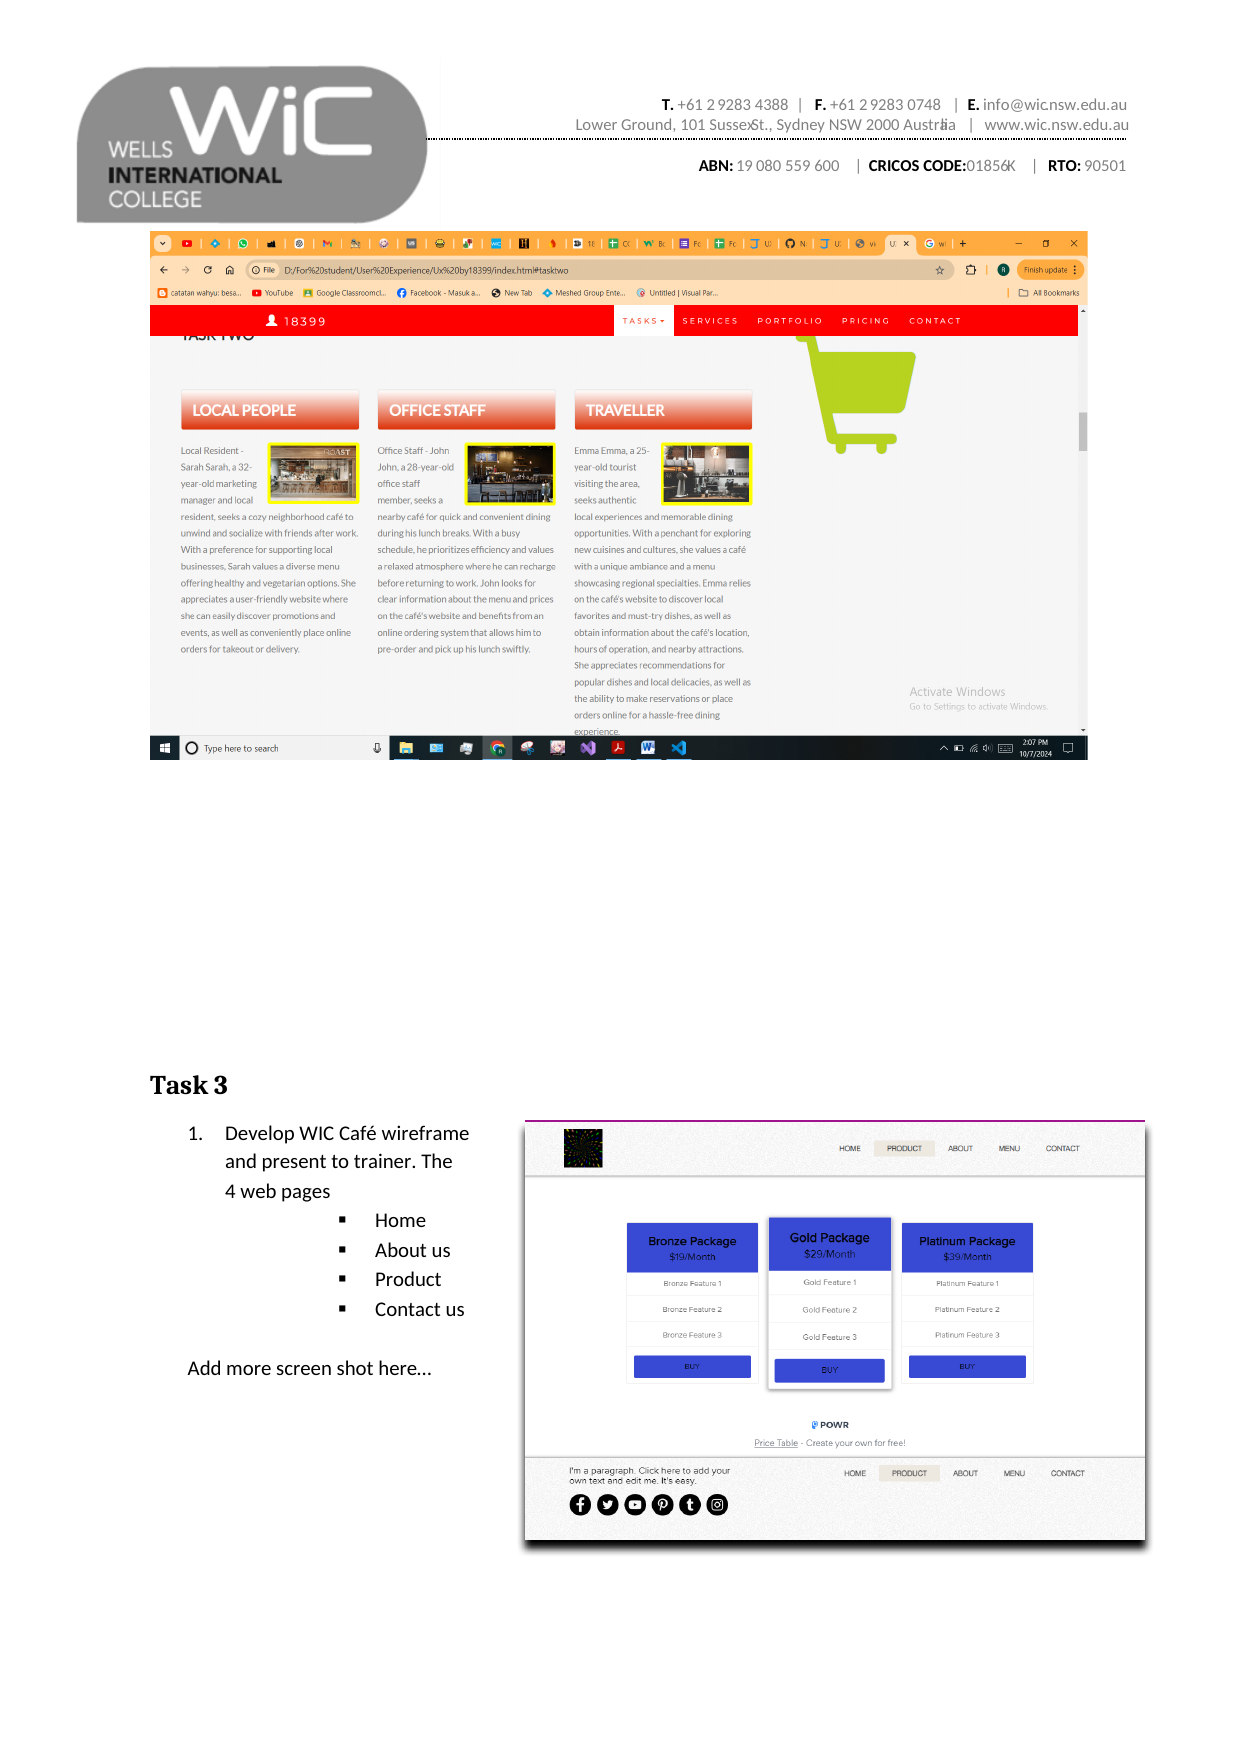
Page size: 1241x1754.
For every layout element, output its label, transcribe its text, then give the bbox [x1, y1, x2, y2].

list Contact us [337, 1296, 518, 1321]
list About us [337, 1237, 518, 1262]
text Add more screen shot here… [151, 1355, 518, 1380]
picture [150, 231, 1088, 760]
picture [525, 1120, 1145, 1540]
list Home [337, 1207, 518, 1233]
list Develop WIC Café wireframe and present to trainer. The wireframe has to illustrate all pages for the café website. Website specification as following: [187, 1120, 525, 1174]
subtitle Task 3 [150, 1070, 1088, 1101]
text 4 web pages [225, 1178, 518, 1203]
list Product [337, 1266, 518, 1292]
picture [76, 58, 441, 230]
